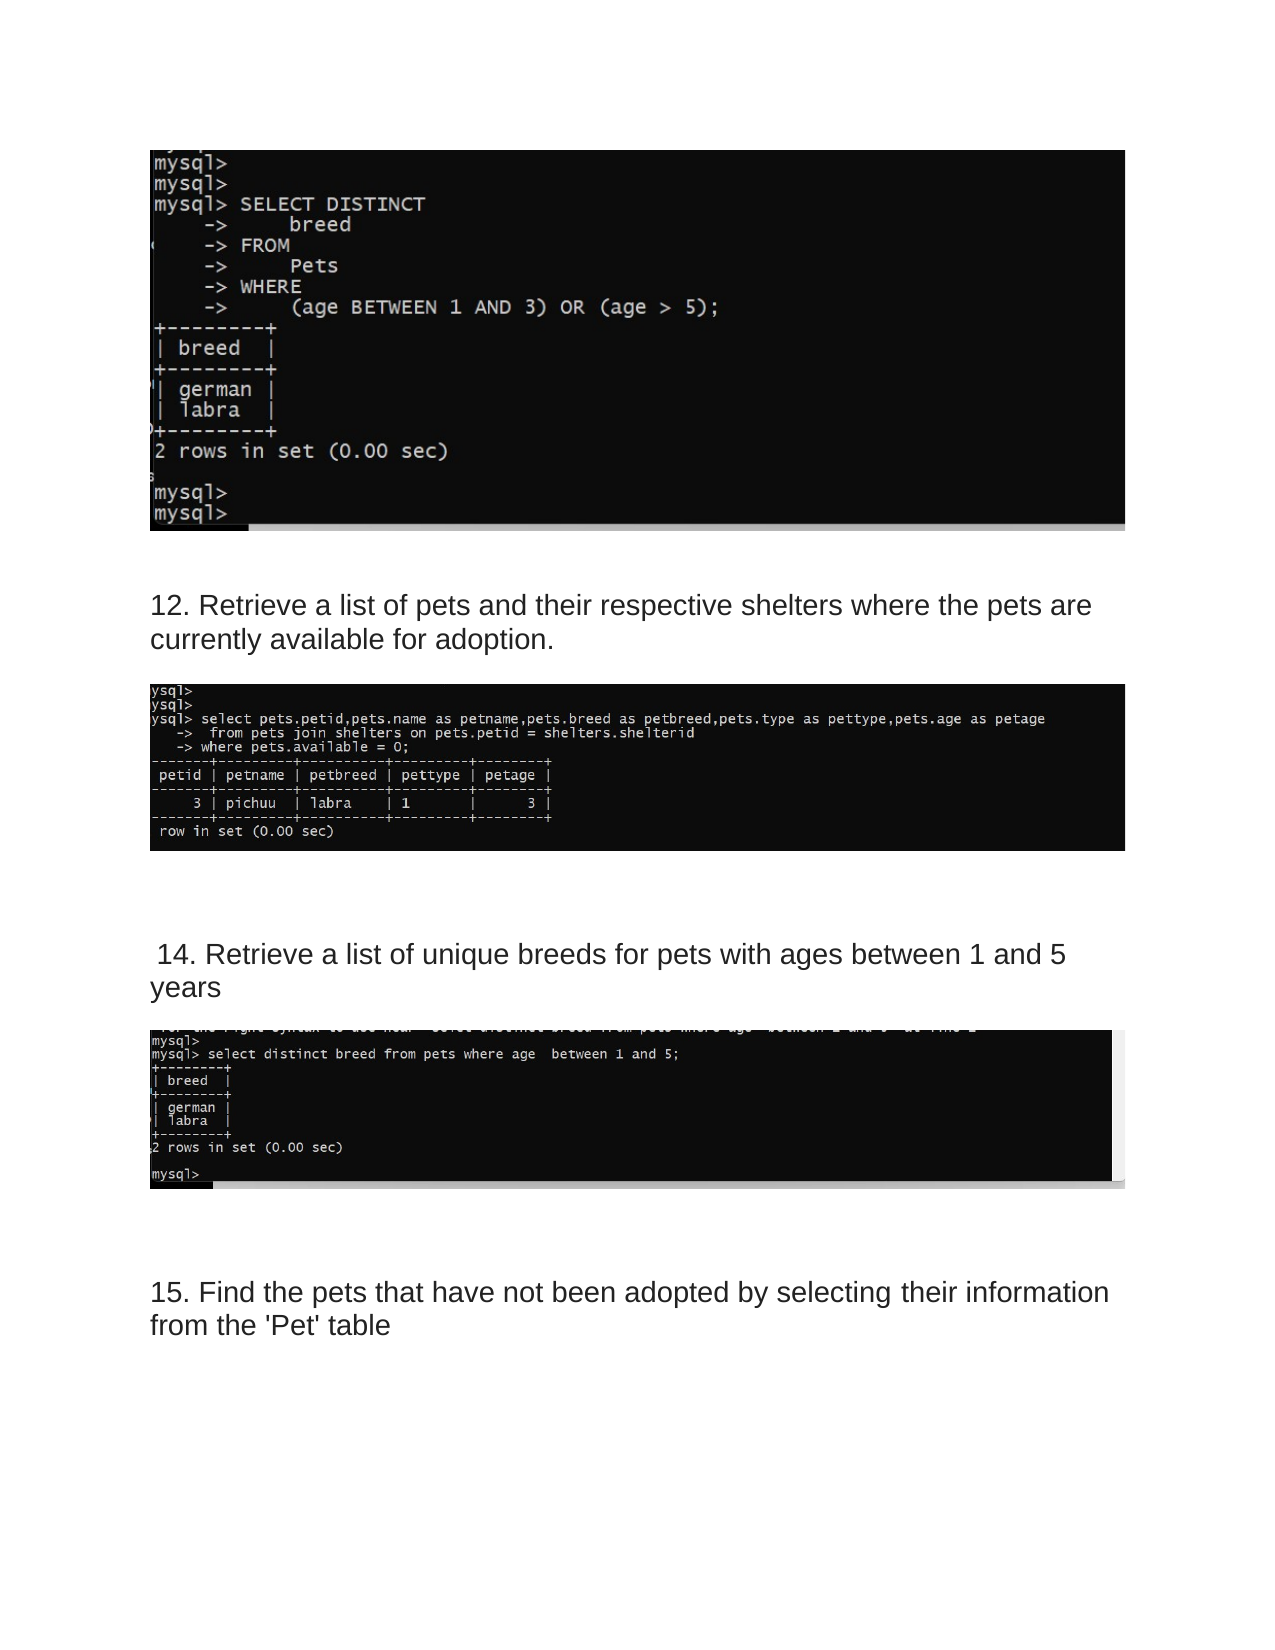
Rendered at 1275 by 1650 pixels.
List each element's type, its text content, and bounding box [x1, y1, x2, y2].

picture [150, 684, 1125, 851]
picture [150, 150, 1125, 531]
text 15. Find the pets that have not been adopted by selecting their information from the 'Pet' table [150, 1275, 1125, 1342]
picture [150, 1030, 1125, 1189]
text 14. Retrieve a list of unique breeds for pets with ages between 1 and 5 years [221, 937, 1125, 1004]
text 12. Retrieve a list of pets and their respective shelters where the pets are currently available for adoption. [150, 588, 1125, 655]
